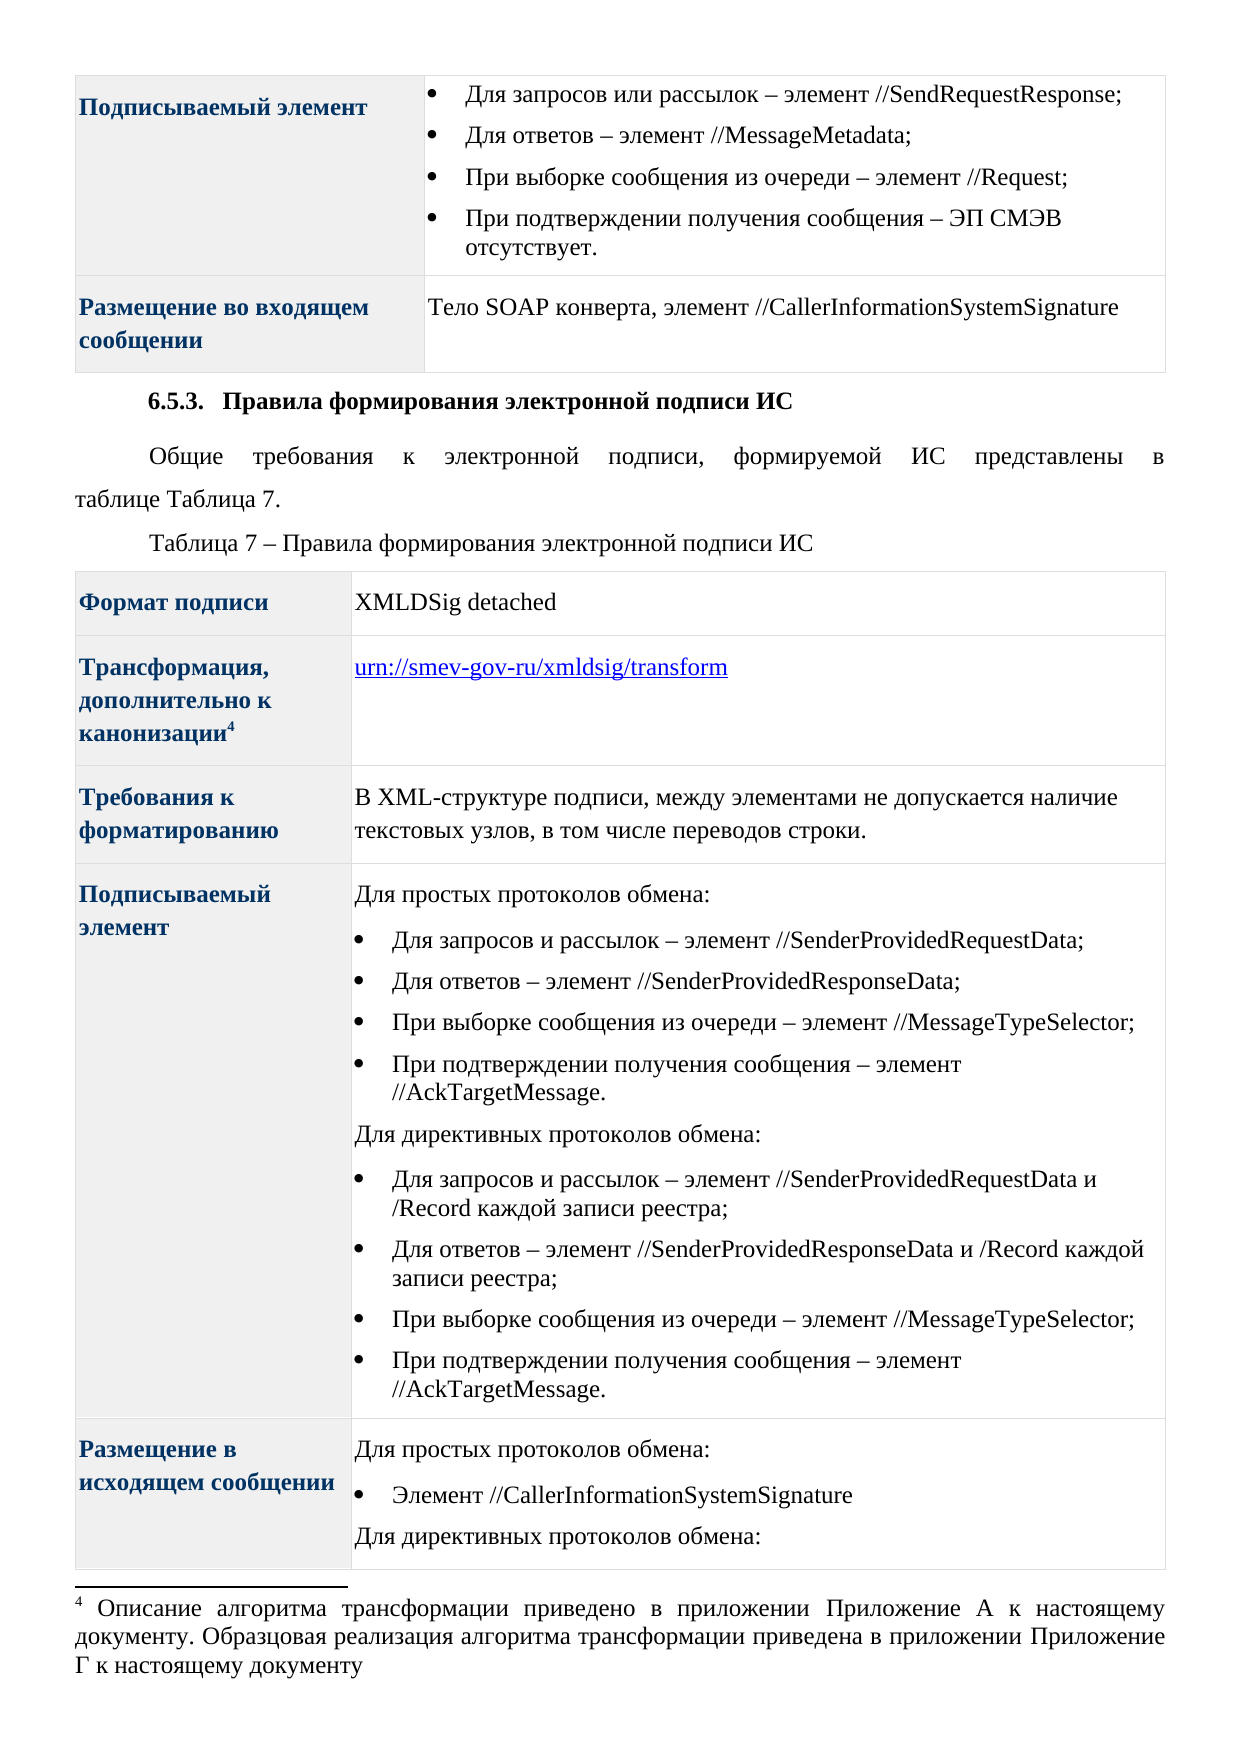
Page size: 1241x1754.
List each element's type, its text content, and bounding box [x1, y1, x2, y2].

table_header Формат подписи [76, 572, 351, 635]
text Правила формирования электронной подписи ИС [75, 386, 1165, 414]
table_cell Подписываемый элемент [76, 76, 424, 275]
table_header XMLDSig detached [352, 572, 1165, 635]
table_cell Размещение во входящем сообщении [76, 276, 424, 372]
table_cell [76, 1419, 351, 1568]
table_cell Для запросов или рассылок – элемент //SendRequestResponse; Для ответов – элемент //MessageMetadata; При выборке сообщения из очереди – элемент //Request; При подтверждении получения сообщения – ЭП СМЭВ отсутствует. [425, 76, 1165, 275]
table_cell Для простых протоколов обмена: Для запросов и рассылок – элемент //SenderProvidedRequestData; Для ответов – элемент //SenderProvidedResponseData; При выборке сообщения из очереди – элемент //MessageTypeSelector; При подтверждении получения сообщения – элемент //AckTargetMessage. Для директивных протоколов обмена: Для запросов и рассылок – элемент //SenderProvidedRequestData и /Record каждой записи реестра; Для ответов – элемент //SenderProvidedResponseData и /Record каждой записи реестра; При выборке сообщения из очереди – элемент //MessageTypeSelector; При подтверждении получения сообщения – элемент //AckTargetMessage. [352, 864, 1165, 1417]
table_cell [352, 1419, 1165, 1568]
text Общие требования к электронной подписи, формируемой ИС представлены в таблице Таблица 7. [75, 441, 1165, 513]
table_cell Тело SOAP конверта, элемент //CallerInformationSystemSignature [425, 276, 1165, 372]
table_cell В XML-структуре подписи, между элементами не допускается наличие текстовых узлов, в том числе переводов строки. [352, 766, 1165, 863]
table_cell urn://smev-gov-ru/xmldsig/transform [352, 636, 1165, 765]
table_cell Подписываемый элемент [76, 864, 351, 1417]
table_cell Требования к форматированию [76, 766, 351, 863]
table_cell Трансформация, дополнительно к канонизации [76, 636, 351, 765]
text Таблица 7 – Правила формирования электронной подписи ИС [75, 528, 1165, 556]
